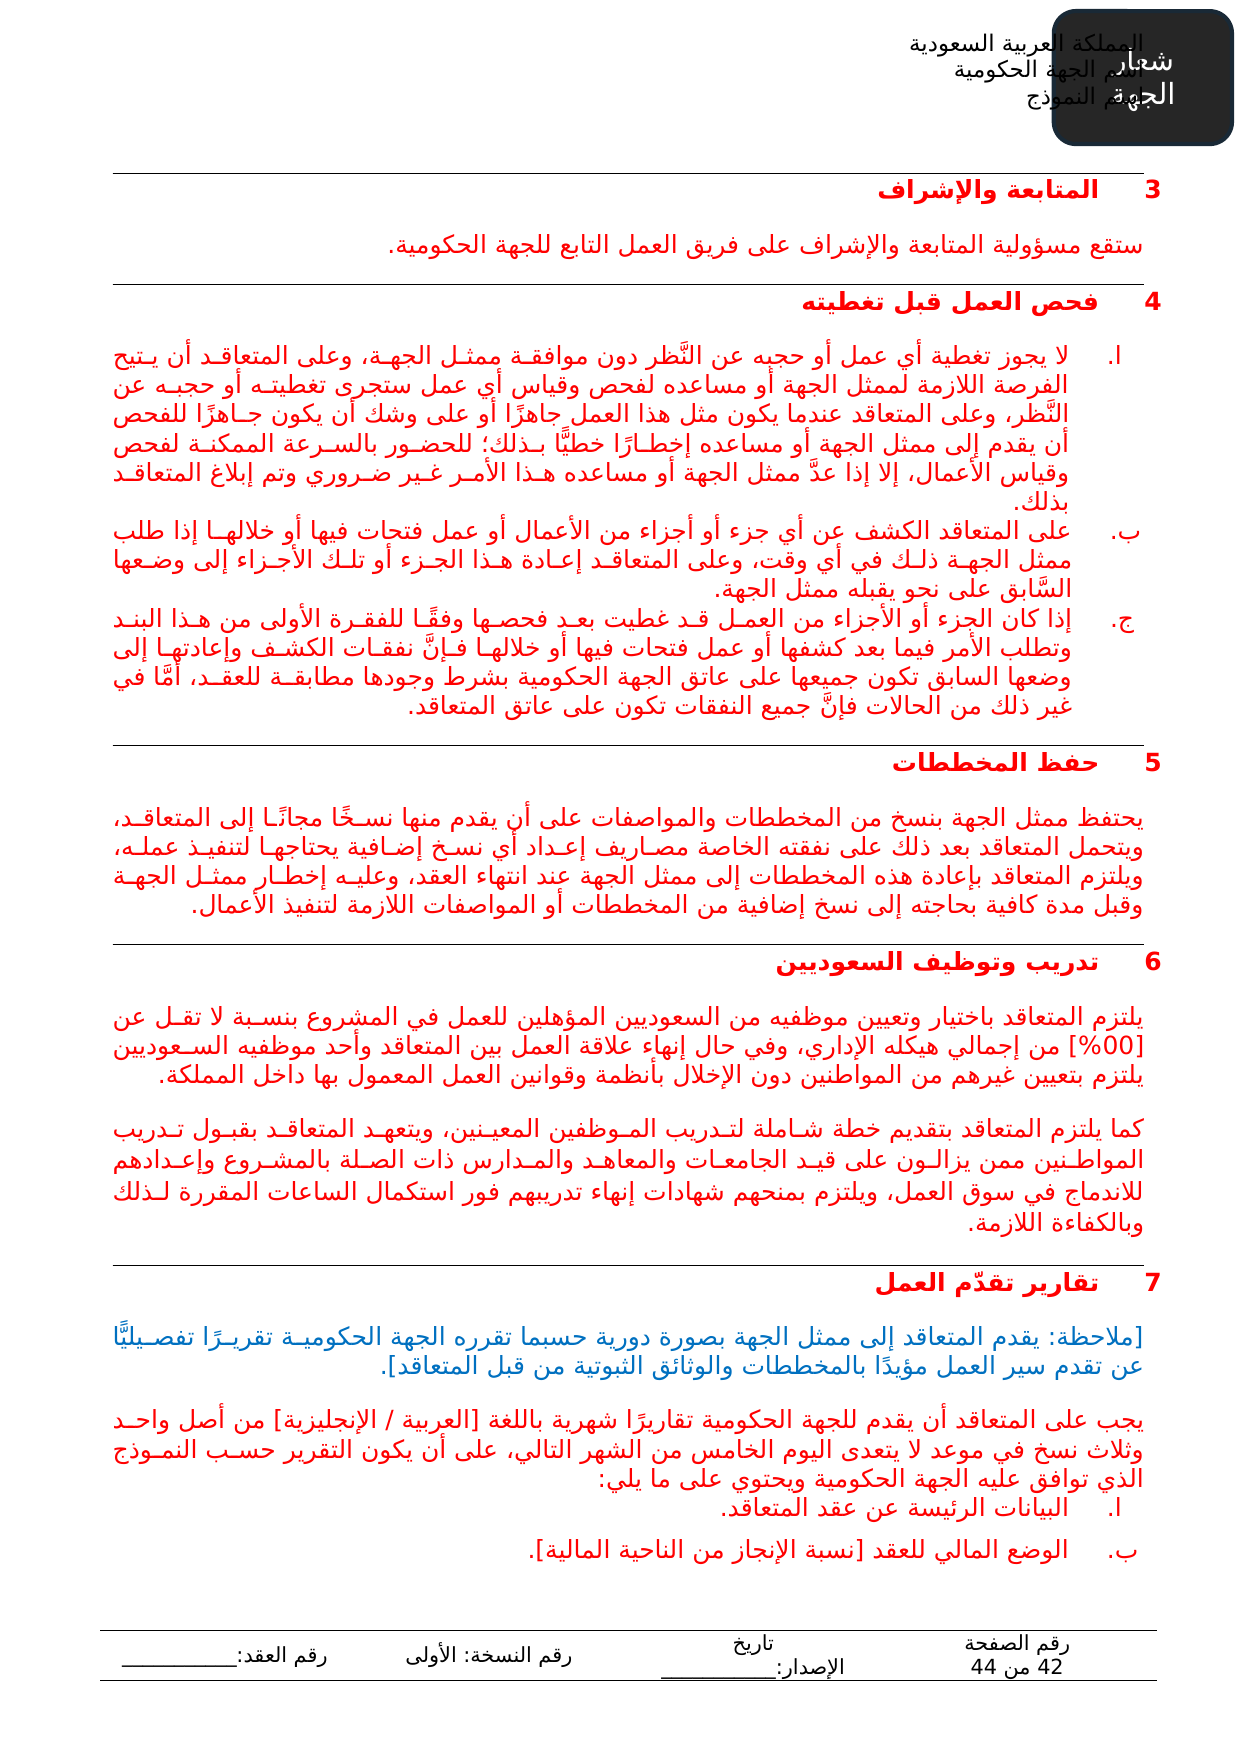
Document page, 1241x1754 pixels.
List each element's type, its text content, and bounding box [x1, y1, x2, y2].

subtitle تدريب وتوظيف السعوديين [112, 945, 1144, 977]
text [ملاحظة: يقدم المتعاقد إلى ممثل الجهة بصورة دورية حسبما تقرره الجهة الحكومية تقريرًا تفصيليًّا عن تقدم سير العمل مؤيدًا بالمخططات والوثائق الثبوتية من قبل المتعاقد]. [112, 1322, 1144, 1381]
text يجب على المتعاقد أن يقدم للجهة الحكومية تقاريرًا شهرية باللغة [العربية / الإنجليزية] من أصل واحد وثلاث نسخ في موعد لا يتعدى اليوم الخامس من الشهر التالي، على أن يكون التقرير حسب النموذج الذي توافق عليه الجهة الحكومية ويحتوي على ما يلي: [112, 1406, 1144, 1493]
list الوضع المالي للعقد [نسبة الإنجاز من الناحية المالية]. [112, 1535, 1107, 1564]
subtitle المتابعة والإشراف [112, 174, 1144, 205]
subtitle حفظ المخططات [112, 746, 1144, 778]
text يلتزم المتعاقد باختيار وتعيين موظفيه من السعوديين المؤهلين للعمل في المشروع بنسبة لا تقل عن [00%] من إجمالي هيكله الإداري، وفي حال إنهاء علاقة العمل بين المتعاقد وأحد موظفيه السعوديين يلتزم بتعيين غيرهم من المواطنين دون الإخلال بأنظمة وقوانين العمل المعمول بها داخل المملكة. [112, 1002, 1144, 1089]
list على المتعاقد الكشف عن أي جزء أو أجزاء من الأعمال أو عمل فتحات فيها أو خلالها إذا طلب ممثل الجهة ذلك في أي وقت، وعلى المتعاقد إعادة هذا الجزء أو تلك الأجزاء إلى وضعها السَّابق على نحو يقبله ممثل الجهة. [112, 516, 1110, 604]
subtitle فحص العمل قبل تغطيته [112, 285, 1144, 316]
list البيانات الرئيسة عن عقد المتعاقد. [112, 1493, 1107, 1522]
text يحتفظ ممثل الجهة بنسخ من المخططات والمواصفات على أن يقدم منها نسخًا مجانًا إلى المتعاقد، ويتحمل المتعاقد بعد ذلك على نفقته الخاصة مصاريف إعداد أي نسخ إضافية يحتاجها لتنفيذ عمله، ويلتزم المتعاقد بإعادة هذه المخططات إلى ممثل الجهة عند انتهاء العقد، وعليه إخطار ممثل الجهة وقبل مدة كافية بحاجته إلى نسخ إضافية من المخططات أو المواصفات اللازمة لتنفيذ الأعمال. [112, 803, 1144, 919]
list لا يجوز تغطية أي عمل أو حجبه عن النَّظر دون موافقة ممثل الجهة، وعلى المتعاقد أن يتيح الفرصة اللازمة لممثل الجهة أو مساعده لفحص وقياس أي عمل ستجرى تغطيته أو حجبه عن النَّظر، وعلى المتعاقد عندما يكون مثل هذا العمل جاهزًا أو على وشك أن يكون جاهزًا للفحص أن يقدم إلى ممثل الجهة أو مساعده إخطارًا خطيًّا بذلك؛ للحضور بالسرعة الممكنة لفحص وقياس الأعمال، إلا إذا عدَّ ممثل الجهة أو مساعده هذا الأمر غير ضروري وتم إبلاغ المتعاقد بذلك. [112, 341, 1107, 516]
text كما يلتزم المتعاقد بتقديم خطة شاملة لتدريب الموظفين المعينين، ويتعهد المتعاقد بقبول تدريب المواطنين ممن يزالون على قيد الجامعات والمعاهد والمدارس ذات الصلة بالمشروع وإعدادهم للاندماج في سوق العمل، ويلتزم بمنحهم شهادات إنهاء تدريبهم فور استكمال الساعات المقررة لذلك وبالكفاءة اللازمة. [112, 1114, 1144, 1238]
text ستقع مسؤولية المتابعة والإشراف على فريق العمل التابع للجهة الحكومية. [112, 230, 1144, 259]
subtitle تقارير تقدّم العمل [112, 1266, 1144, 1297]
list إذا كان الجزء أو الأجزاء من العمل قد غطيت بعد فحصها وفقًا للفقرة الأولى من هذا البند وتطلب الأمر فيما بعد كشفها أو عمل فتحات فيها أو خلالها فإنَّ نفقات الكشف وإعادتها إلى وضعها السابق تكون جميعها على عاتق الجهة الحكومية بشرط وجودها مطابقة للعقد، أمَّا في غير ذلك من الحالات فإنَّ جميع النفقات تكون على عاتق المتعاقد. [112, 604, 1110, 720]
